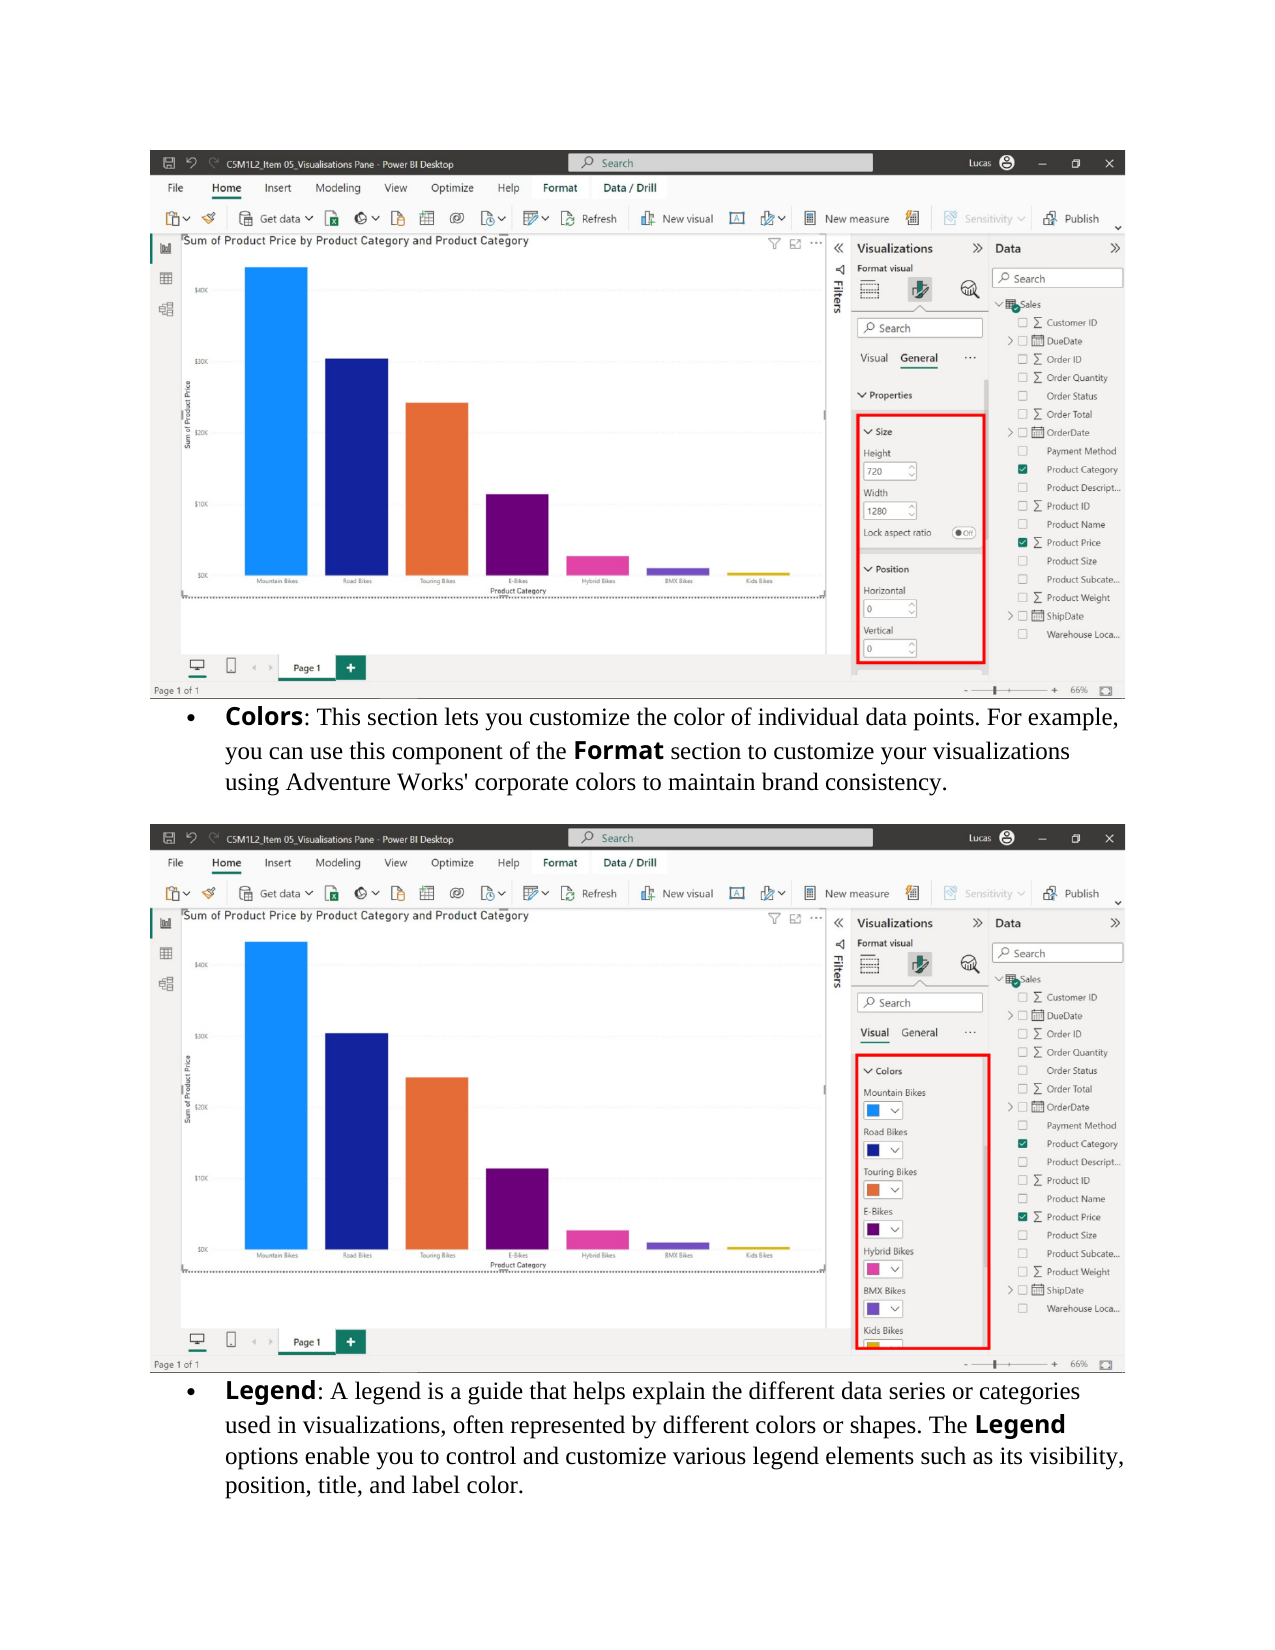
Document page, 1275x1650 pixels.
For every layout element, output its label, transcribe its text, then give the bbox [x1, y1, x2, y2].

picture [150, 824, 1125, 1373]
list Legend: A legend is a guide that helps explain the different data series or categories used in visualizations, often represented by different colors or shapes. The Legend options enable you to control and customize various legend elements such as its visibility, position, title, and label color. [187, 1373, 1125, 1498]
list Colors: This section lets you customize the color of individual data points. For example, you can use this component of the Format section to customize your visualizations using Adventure Works' corporate colors to maintain brand consistency. [187, 699, 1125, 795]
picture [150, 150, 1125, 699]
